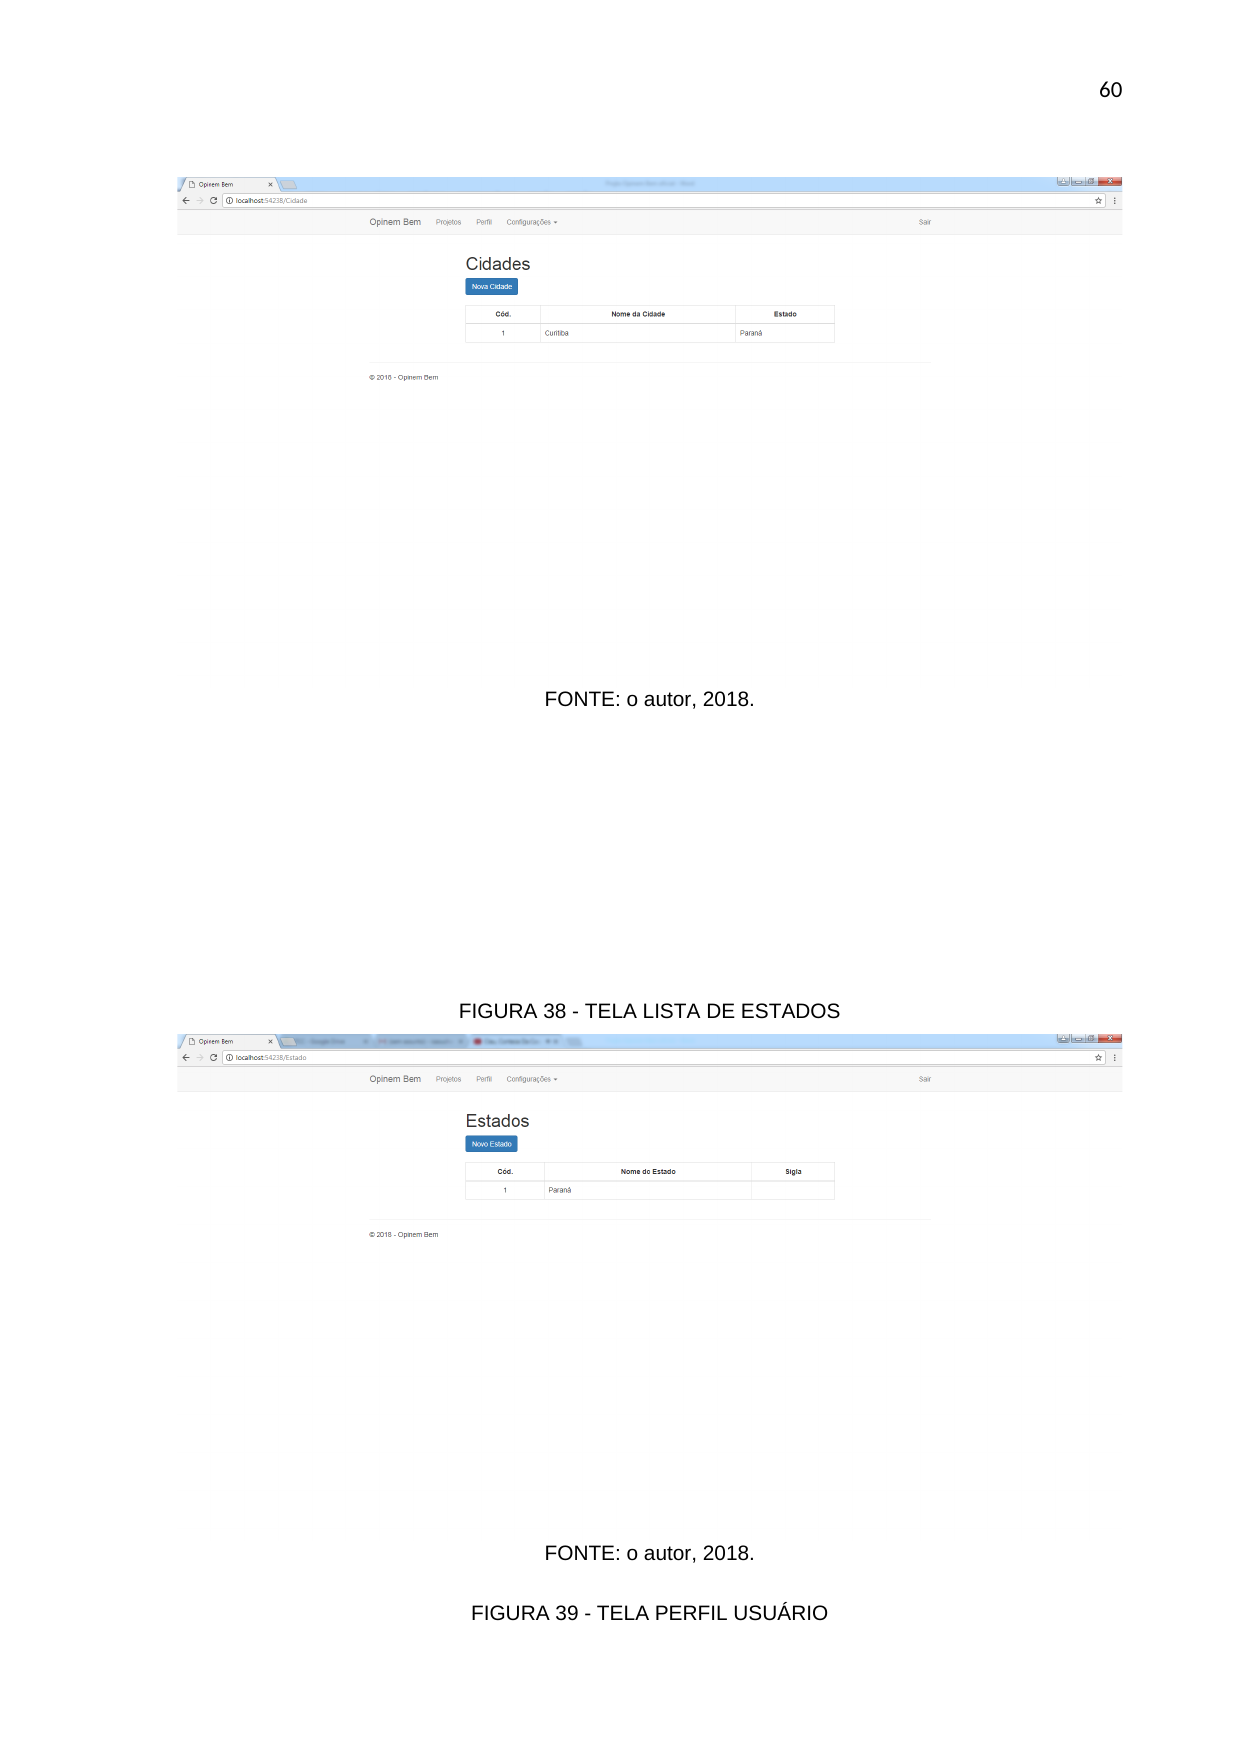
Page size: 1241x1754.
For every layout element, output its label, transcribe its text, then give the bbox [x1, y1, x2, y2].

text FIGURA 38 - TELA LISTA DE ESTADOS [177, 999, 1122, 1023]
text FONTE: o autor, 2018. [177, 1541, 1122, 1565]
picture [177, 1034, 1123, 1541]
picture [177, 177, 1123, 688]
text FIGURA 39 - TELA PERFIL USUÁRIO [177, 1601, 1122, 1624]
text FONTE: o autor, 2018. [177, 688, 1122, 711]
